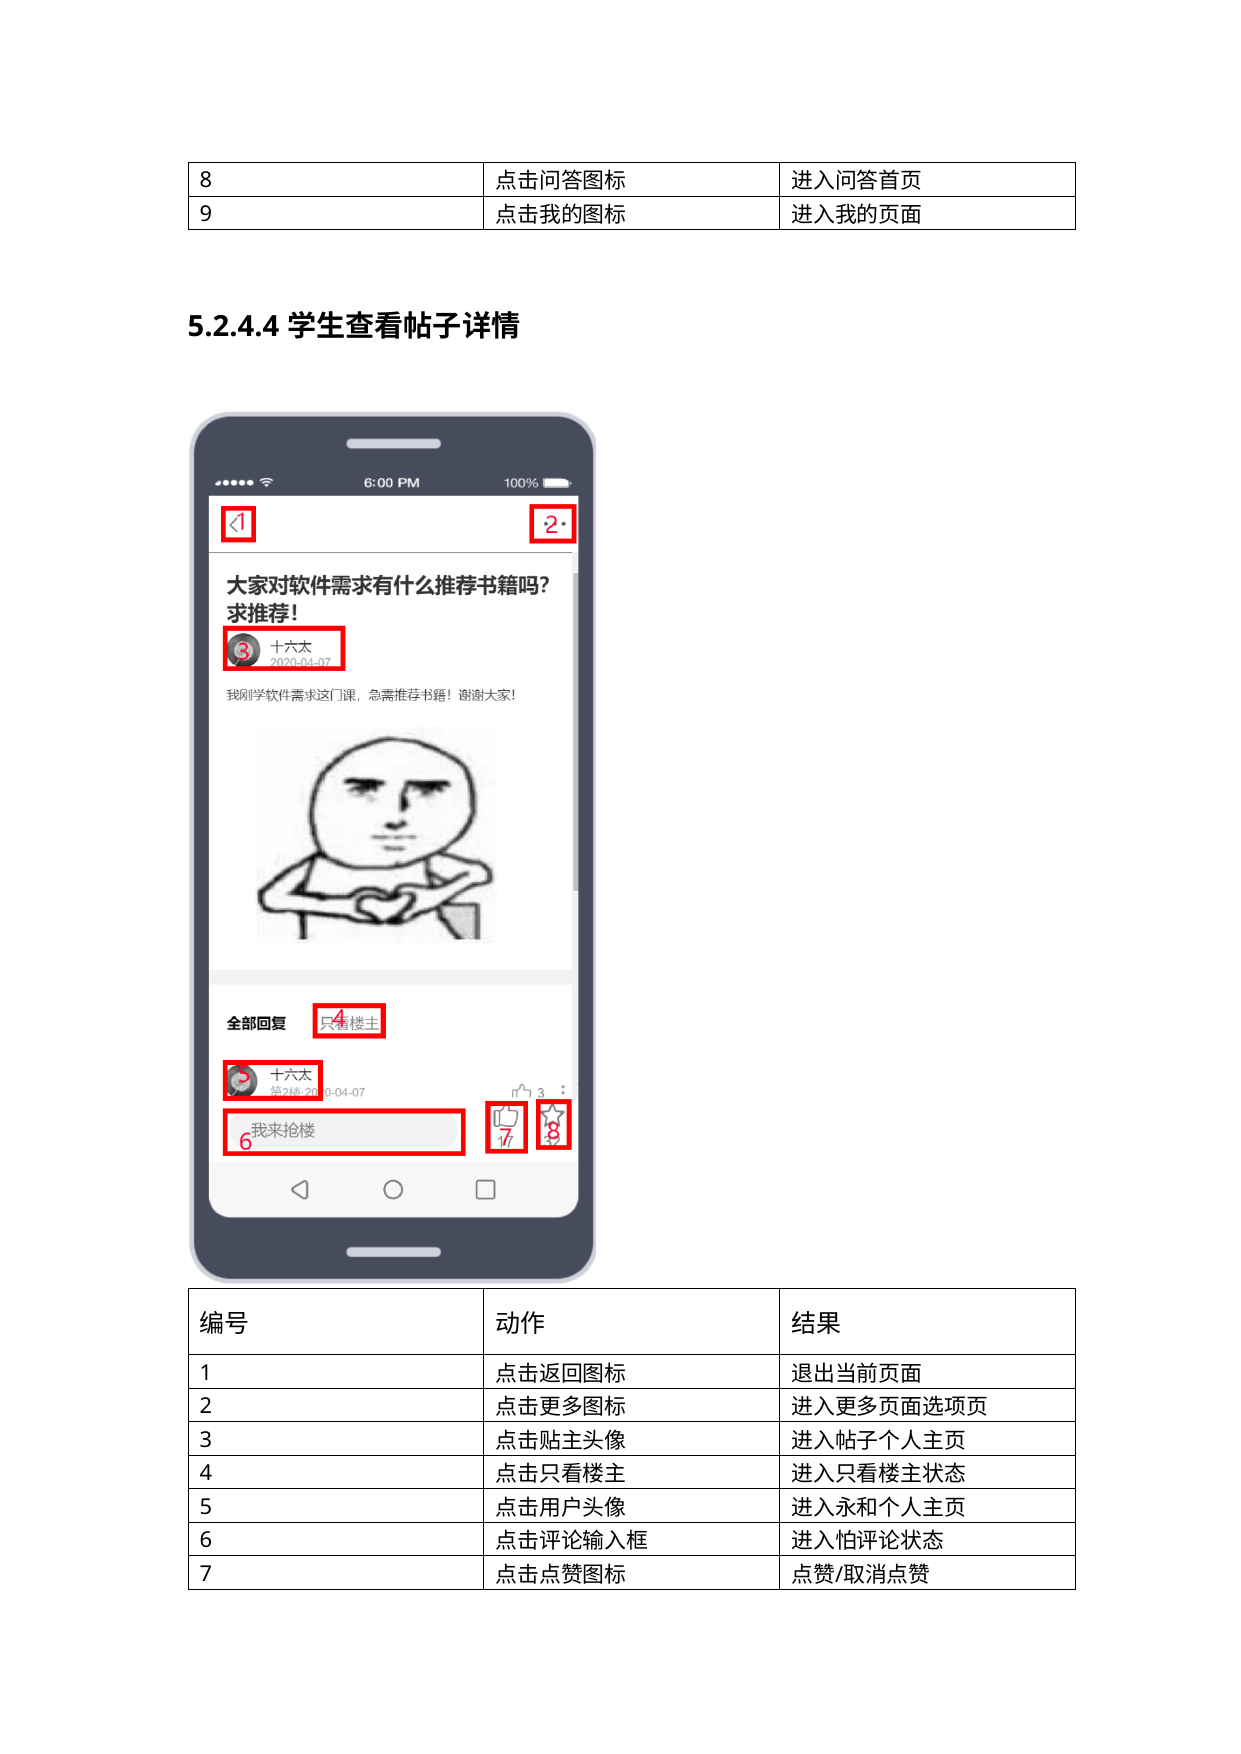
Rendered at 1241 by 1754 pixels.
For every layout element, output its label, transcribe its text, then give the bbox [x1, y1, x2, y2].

table_header 结果 [780, 1289, 1075, 1354]
table_cell 点击我的图标 [484, 197, 779, 229]
table_cell 5 [189, 1489, 483, 1522]
table_header 编号 [189, 1289, 483, 1354]
table_cell 4 [189, 1456, 483, 1488]
table_cell 进入更多页面选项页 [780, 1389, 1075, 1421]
table_cell 8 [189, 163, 483, 196]
table_cell 点击问答图标 [484, 163, 779, 196]
table_cell 点赞/取消点赞 [780, 1556, 1075, 1589]
table_cell 点击只看楼主 [484, 1456, 779, 1488]
table_cell 进入永和个人主页 [780, 1489, 1075, 1522]
table_cell 进入问答首页 [780, 163, 1075, 196]
table_cell 进入怕评论状态 [780, 1523, 1075, 1555]
table_cell 2 [189, 1389, 483, 1421]
table_cell 点击返回图标 [484, 1355, 779, 1388]
table_cell 点击评论输入框 [484, 1523, 779, 1555]
table_cell 进入我的页面 [780, 197, 1075, 229]
table_cell 点击更多图标 [484, 1389, 779, 1421]
table_cell 1 [189, 1355, 483, 1388]
picture [187, 410, 596, 1284]
table_cell 点击贴主头像 [484, 1422, 779, 1455]
table_cell 9 [189, 197, 483, 229]
table_cell 3 [189, 1422, 483, 1455]
table_cell 进入帖子个人主页 [780, 1422, 1075, 1455]
table_cell 点击点赞图标 [484, 1556, 779, 1589]
table_cell 7 [189, 1556, 483, 1589]
subtitle 5.2.4.4 学生查看帖子详情 [187, 292, 1053, 357]
table_cell 6 [189, 1523, 483, 1555]
table_header 动作 [484, 1289, 779, 1354]
table_cell 进入只看楼主状态 [780, 1456, 1075, 1488]
table_cell 退出当前页面 [780, 1355, 1075, 1388]
table_cell 点击用户头像 [484, 1489, 779, 1522]
